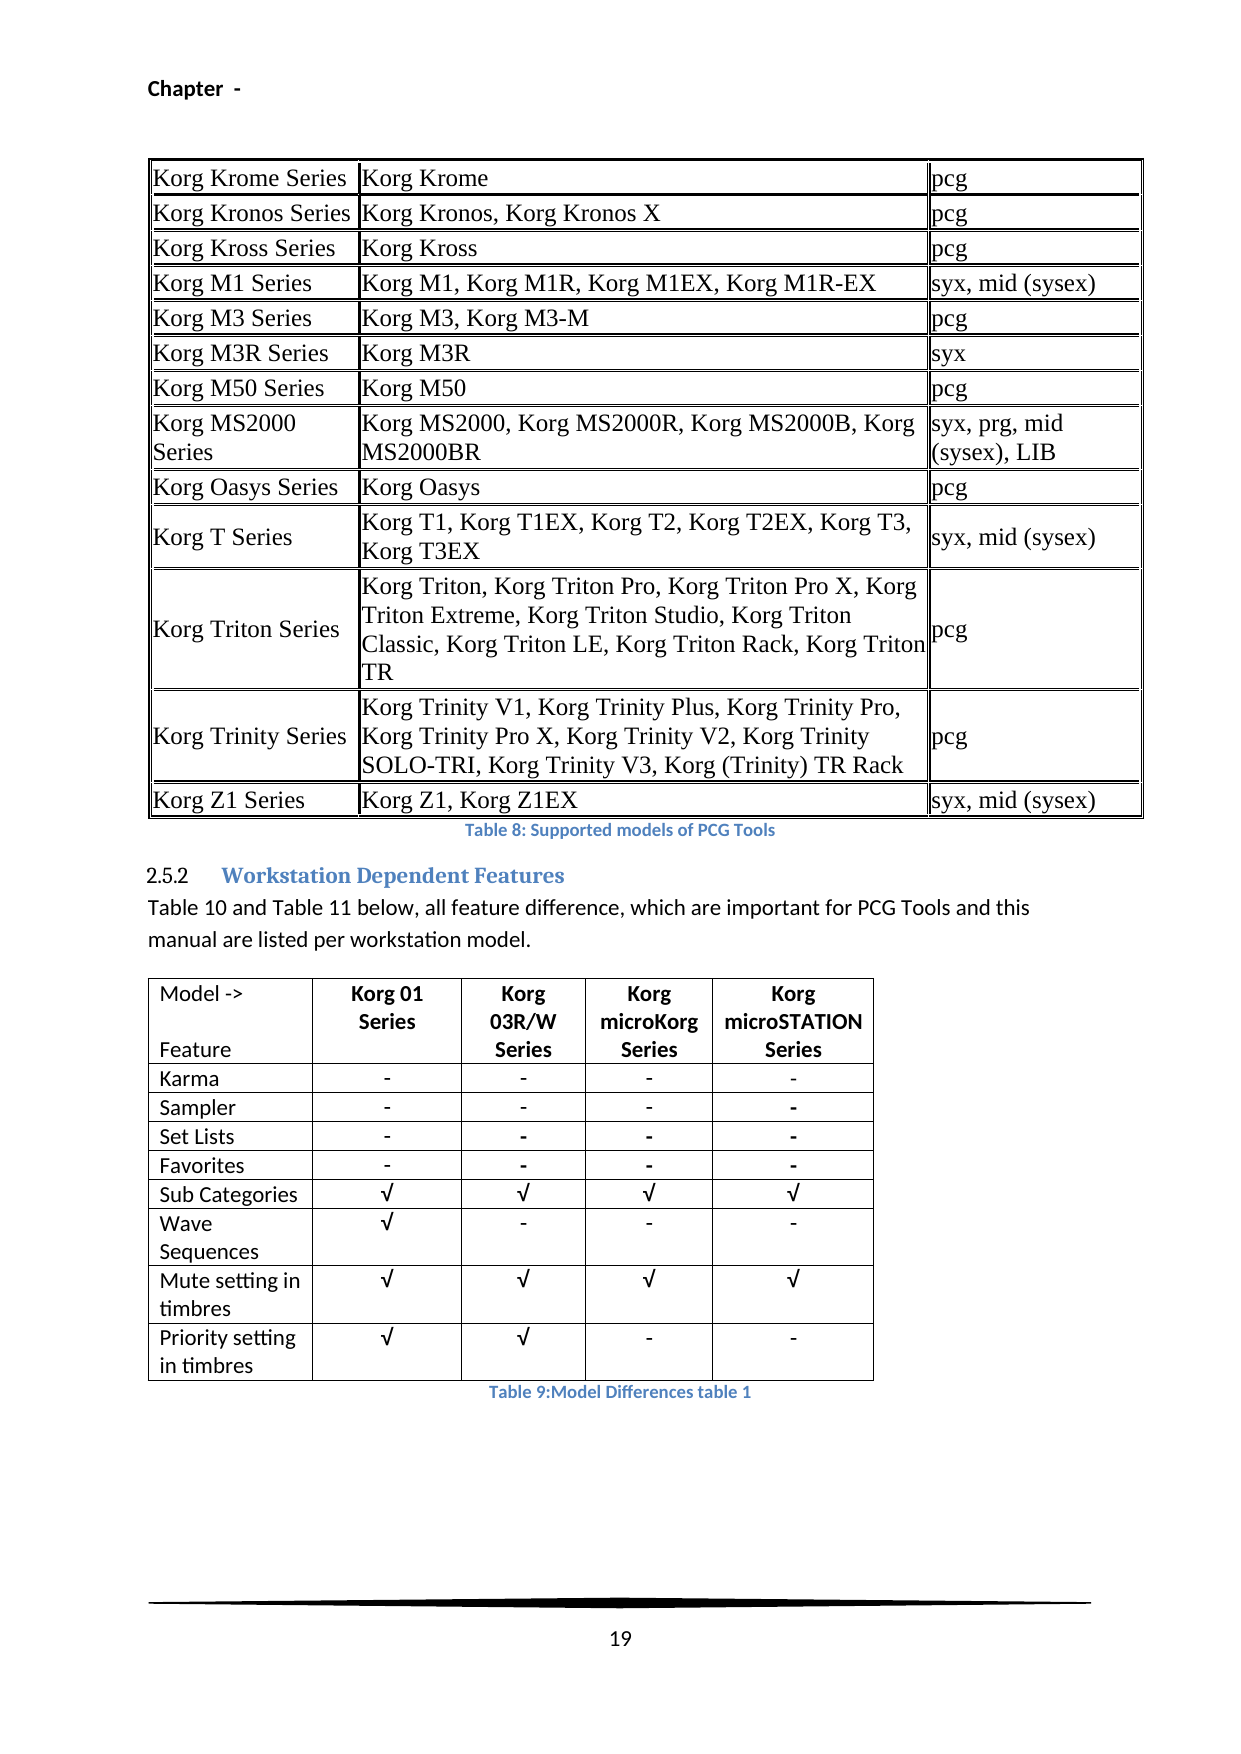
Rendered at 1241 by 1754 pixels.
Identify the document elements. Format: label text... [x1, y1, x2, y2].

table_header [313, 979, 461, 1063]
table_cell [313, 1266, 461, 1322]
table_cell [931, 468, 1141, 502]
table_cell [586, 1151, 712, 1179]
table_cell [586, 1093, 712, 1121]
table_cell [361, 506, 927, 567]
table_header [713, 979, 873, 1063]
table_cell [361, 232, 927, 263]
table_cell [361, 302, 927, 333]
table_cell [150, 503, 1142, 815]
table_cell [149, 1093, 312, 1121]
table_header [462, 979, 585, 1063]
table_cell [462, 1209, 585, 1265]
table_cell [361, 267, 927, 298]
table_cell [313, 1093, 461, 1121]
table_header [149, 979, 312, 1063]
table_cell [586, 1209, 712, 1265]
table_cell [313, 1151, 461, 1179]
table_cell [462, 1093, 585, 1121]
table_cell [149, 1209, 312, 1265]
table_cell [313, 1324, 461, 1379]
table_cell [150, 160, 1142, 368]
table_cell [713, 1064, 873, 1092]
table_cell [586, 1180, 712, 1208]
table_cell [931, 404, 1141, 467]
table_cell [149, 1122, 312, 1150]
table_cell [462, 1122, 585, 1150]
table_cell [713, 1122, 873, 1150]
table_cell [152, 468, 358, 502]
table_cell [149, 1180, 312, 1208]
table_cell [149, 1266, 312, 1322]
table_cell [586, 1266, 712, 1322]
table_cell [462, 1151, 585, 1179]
text Table 8: Supported models of PCG Tools [148, 819, 1093, 842]
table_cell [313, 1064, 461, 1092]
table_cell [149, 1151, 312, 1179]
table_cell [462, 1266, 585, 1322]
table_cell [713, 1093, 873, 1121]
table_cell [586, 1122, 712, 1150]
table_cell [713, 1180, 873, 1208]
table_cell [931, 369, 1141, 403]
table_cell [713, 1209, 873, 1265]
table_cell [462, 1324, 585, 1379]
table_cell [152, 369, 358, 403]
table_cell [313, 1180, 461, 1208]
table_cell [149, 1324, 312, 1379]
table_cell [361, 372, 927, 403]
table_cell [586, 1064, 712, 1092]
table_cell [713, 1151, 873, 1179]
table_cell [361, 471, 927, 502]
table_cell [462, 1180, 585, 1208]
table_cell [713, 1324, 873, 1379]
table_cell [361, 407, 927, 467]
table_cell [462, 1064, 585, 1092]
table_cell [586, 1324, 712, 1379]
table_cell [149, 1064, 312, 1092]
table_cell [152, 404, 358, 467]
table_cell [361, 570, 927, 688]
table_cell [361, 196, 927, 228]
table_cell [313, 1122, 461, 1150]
subtitle Workstation Dependent Features [146, 862, 1093, 889]
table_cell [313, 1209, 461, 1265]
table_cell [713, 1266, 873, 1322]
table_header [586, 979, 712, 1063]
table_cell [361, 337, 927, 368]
text Table 10 and Table 11 below, all feature difference, which are important for PCG Tools and this manual are listed per workstation model. [148, 893, 1093, 953]
